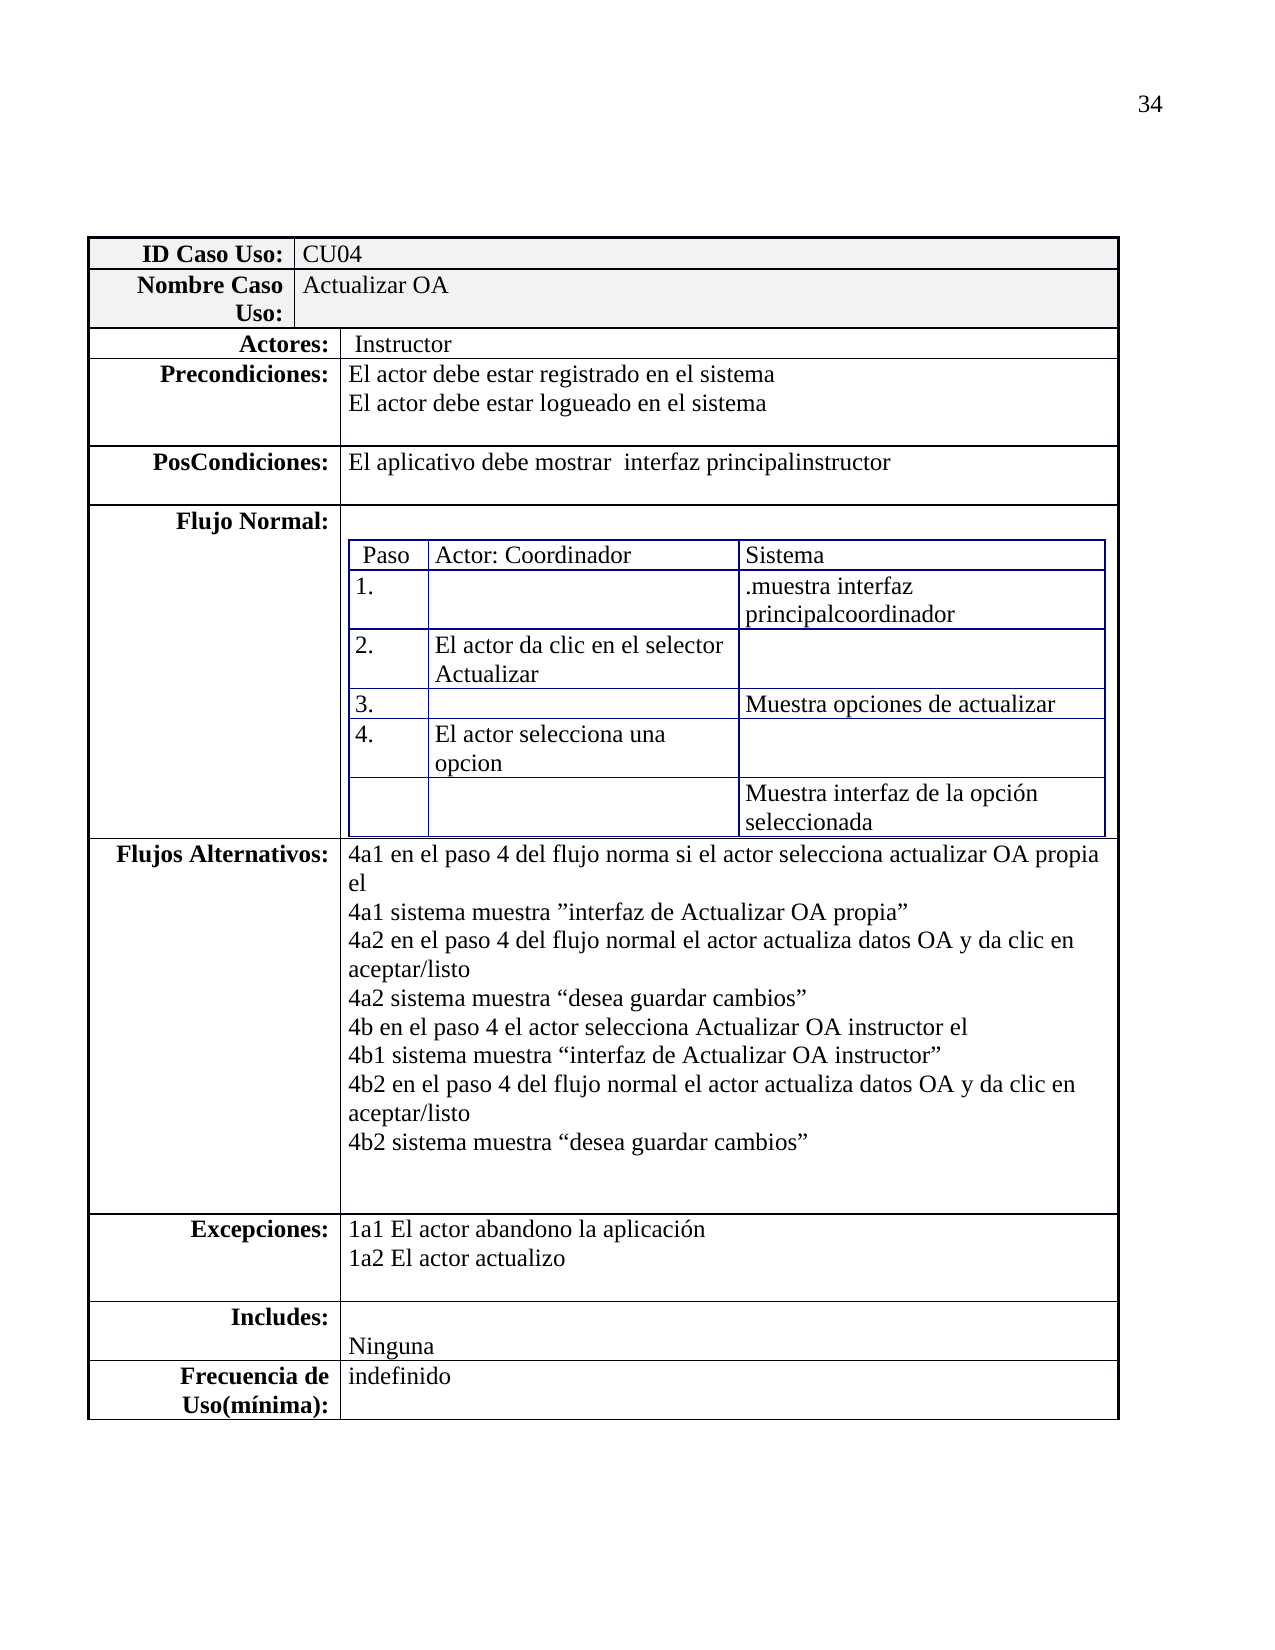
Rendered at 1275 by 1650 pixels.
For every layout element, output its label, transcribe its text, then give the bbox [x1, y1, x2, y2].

table_header ID Caso Uso: [90, 239, 294, 268]
table_cell El actor debe estar registrado en el sistema El actor debe estar logueado en el sistema [341, 359, 1117, 445]
table_cell Ninguna [341, 1302, 1117, 1360]
table_cell Precondiciones: [90, 359, 340, 445]
table_cell Actualizar OA [295, 270, 1117, 327]
table_cell Includes: [90, 1302, 340, 1360]
table_cell Nombre Caso Uso: [90, 270, 294, 327]
table_cell Frecuencia de Uso(mínima): [90, 1361, 340, 1419]
table_cell Instructor [341, 329, 1117, 357]
table_cell 1a1 El actor abandono la aplicación 1a2 El actor actualizo [341, 1215, 1117, 1301]
table_cell 4a1 en el paso 4 del flujo norma si el actor selecciona actualizar OA propia el 4a1 sistema muestra ”interfaz de Actualizar OA propia” 4a2 en el paso 4 del flujo normal el actor actualiza datos OA y da clic en aceptar/listo 4a2 sistema muestra “desea guardar cambios” 4b en el paso 4 el actor selecciona Actualizar OA instructor el 4b1 sistema muestra “interfaz de Actualizar OA instructor” 4b2 en el paso 4 del flujo normal el actor actualiza datos OA y da clic en aceptar/listo 4b2 sistema muestra “desea guardar cambios” [341, 839, 1117, 1213]
table_header CU04 [295, 239, 1117, 268]
table_cell Excepciones: [90, 1215, 340, 1301]
table_cell Actores: [90, 329, 340, 357]
table_cell indefinido [341, 1361, 1117, 1419]
table_cell PosCondiciones: [90, 447, 340, 504]
table_cell [341, 506, 1117, 837]
table_cell Flujo Normal: [90, 506, 340, 837]
table_cell El aplicativo debe mostrar interfaz principalinstructor [341, 447, 1117, 504]
table_cell Flujos Alternativos: [90, 839, 340, 1213]
